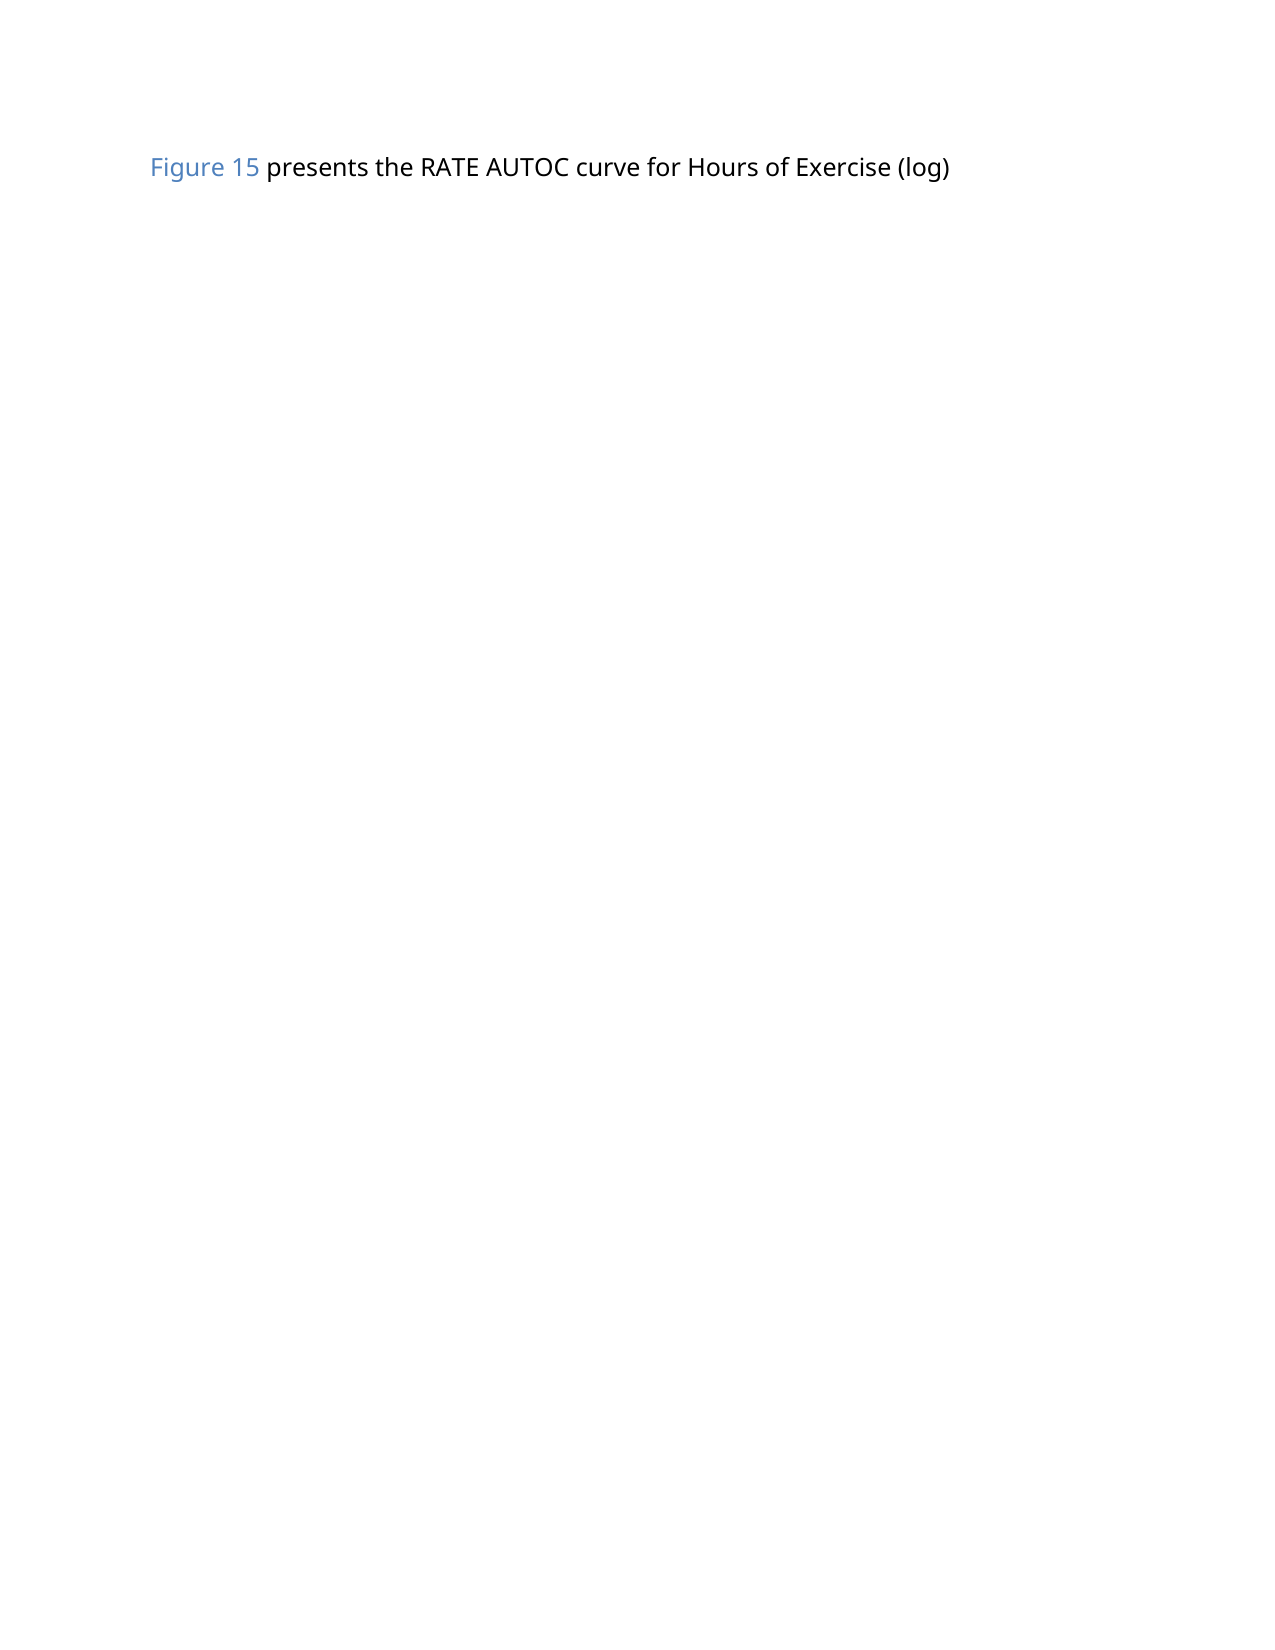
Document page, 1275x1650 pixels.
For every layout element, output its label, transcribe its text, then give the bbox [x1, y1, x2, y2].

text Figure 15 presents the RATE AUTOC curve for Hours of Exercise (log) [150, 150, 1125, 184]
